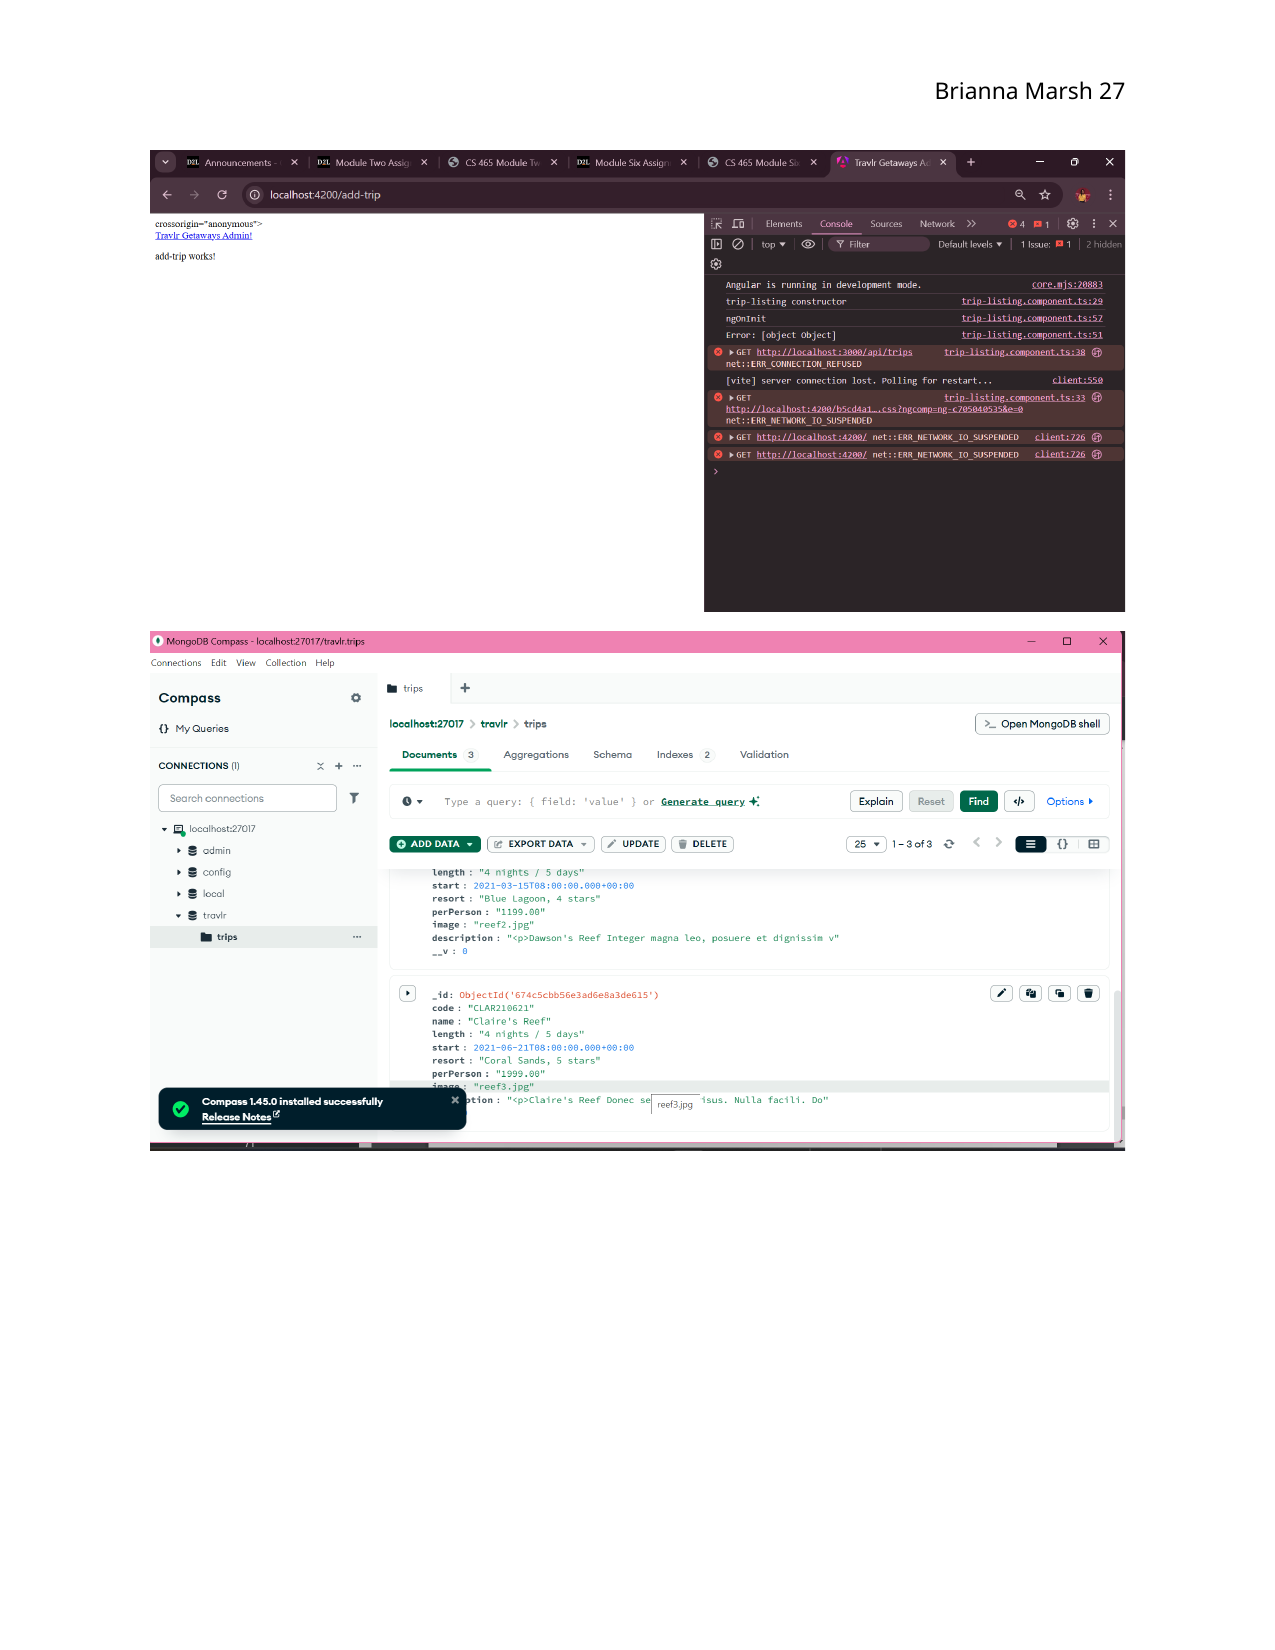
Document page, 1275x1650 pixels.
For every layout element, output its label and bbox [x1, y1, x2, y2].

picture [150, 631, 1125, 1151]
picture [150, 150, 1125, 612]
